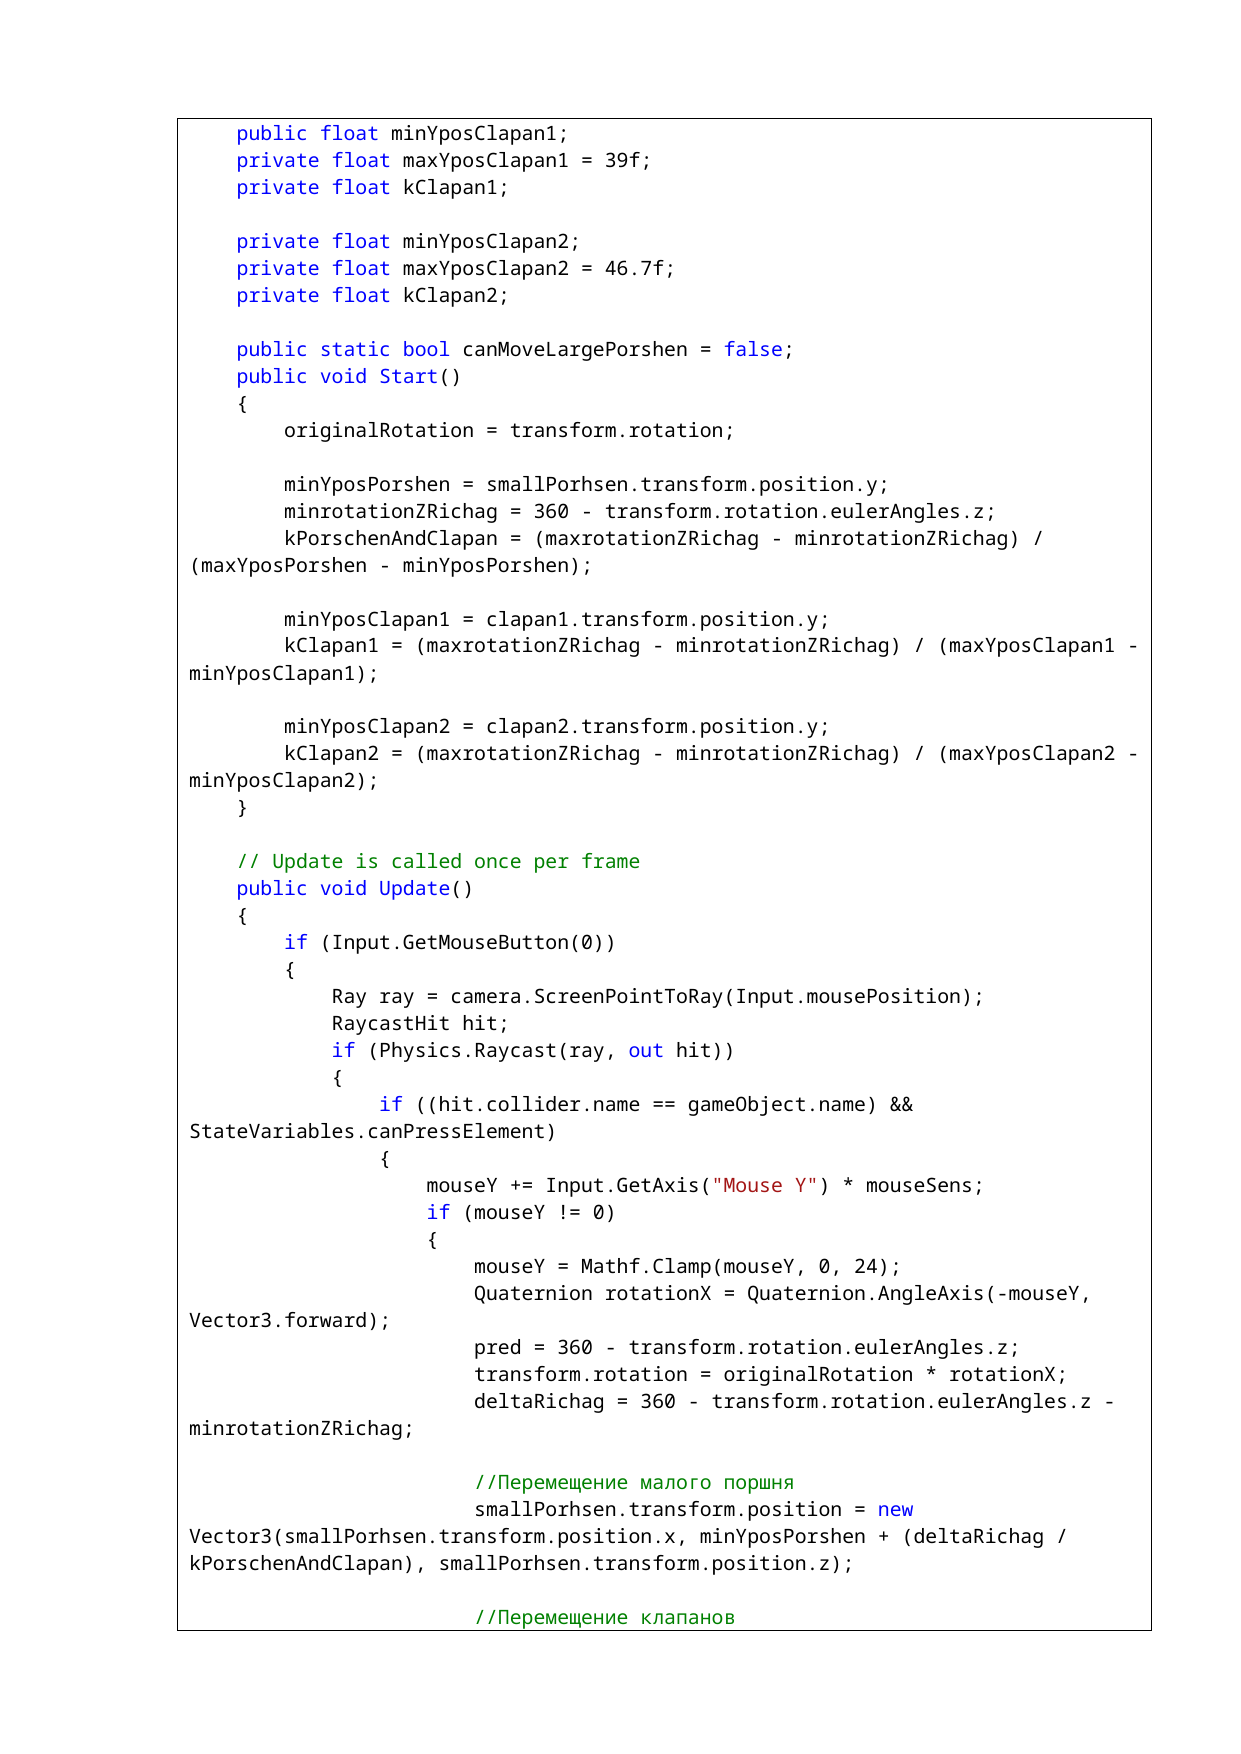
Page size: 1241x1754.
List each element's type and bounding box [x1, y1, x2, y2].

table_header [178, 119, 1151, 1630]
